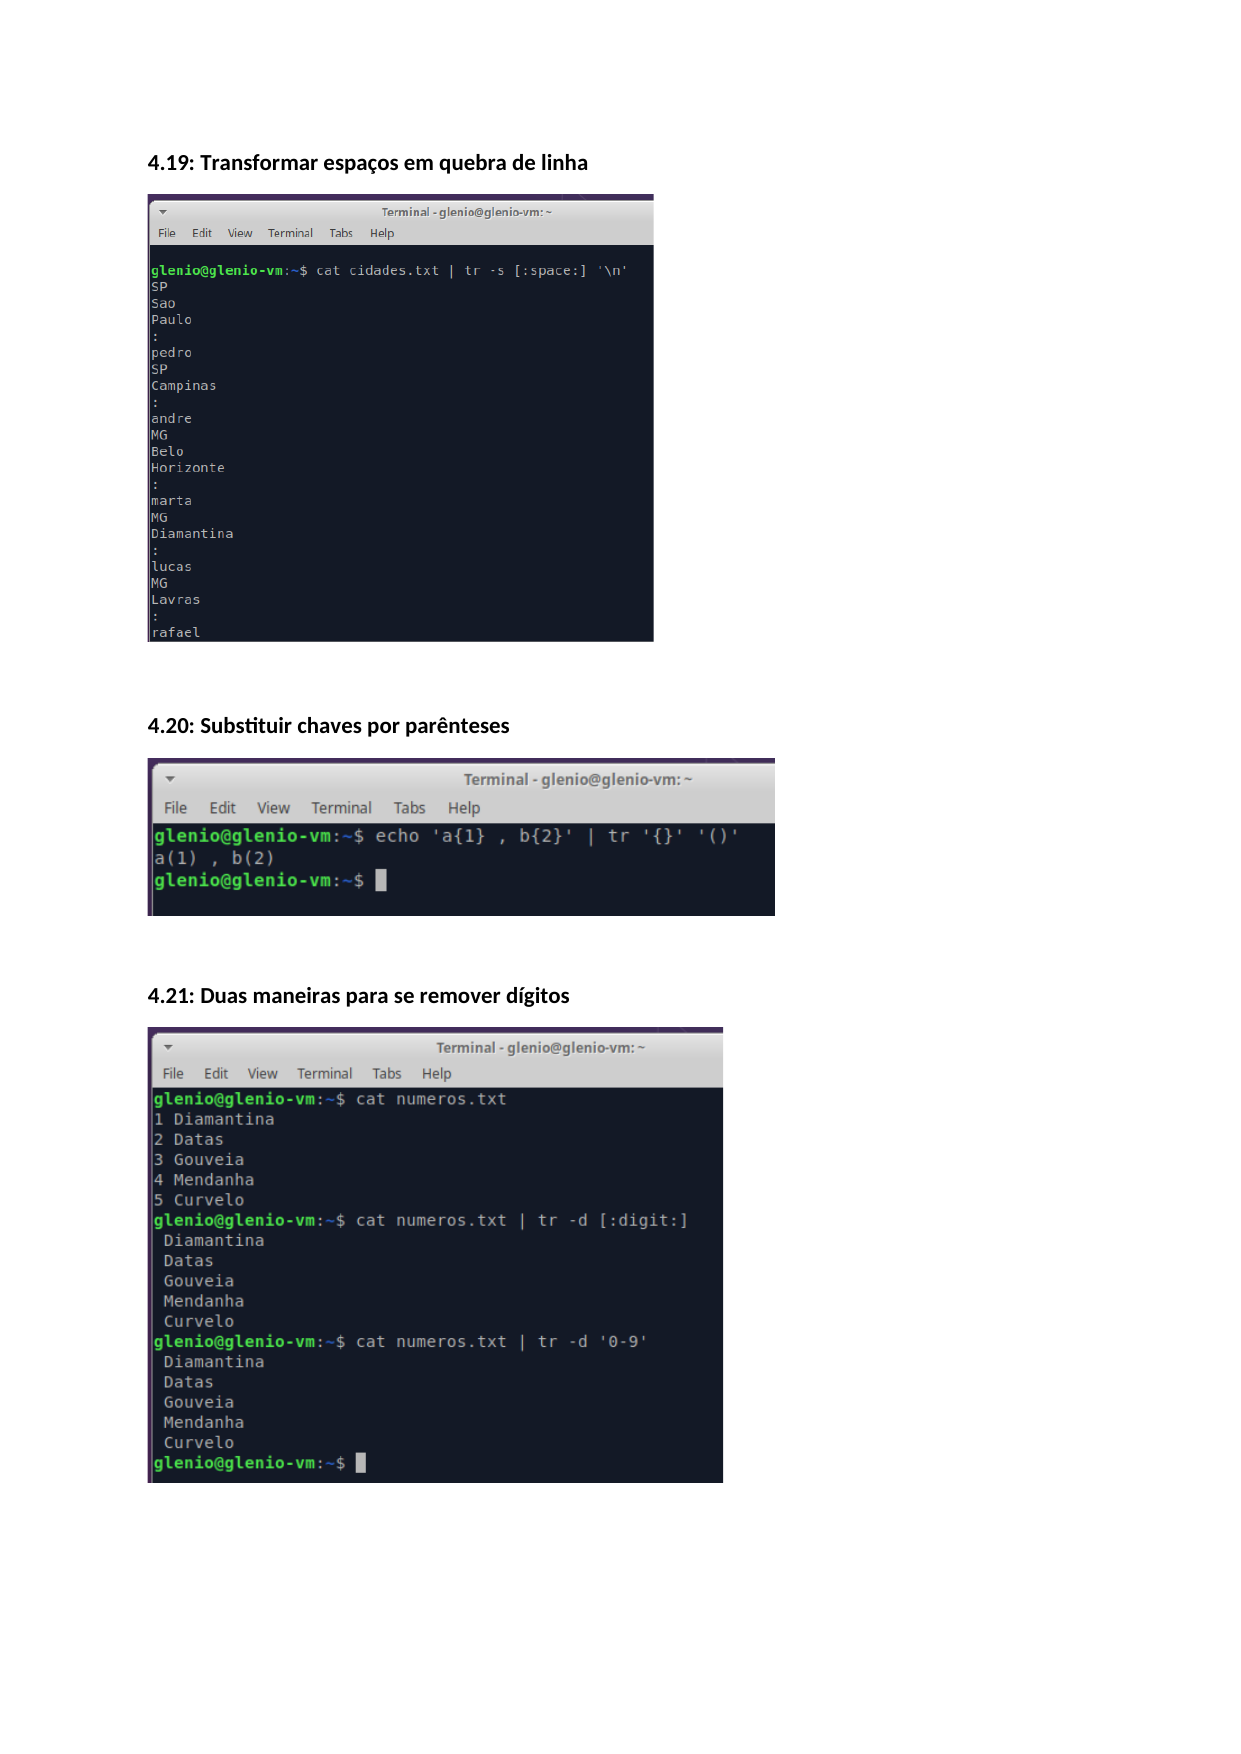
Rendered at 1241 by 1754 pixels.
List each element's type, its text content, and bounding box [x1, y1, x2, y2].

text 4.20: Substituir chaves por parênteses [148, 711, 1093, 739]
picture [147, 758, 775, 916]
picture [147, 1027, 724, 1483]
text 4.19: Transformar espaços em quebra de linha [148, 148, 1093, 176]
text 4.21: Duas maneiras para se remover dígitos [148, 981, 1093, 1009]
picture [147, 194, 654, 642]
